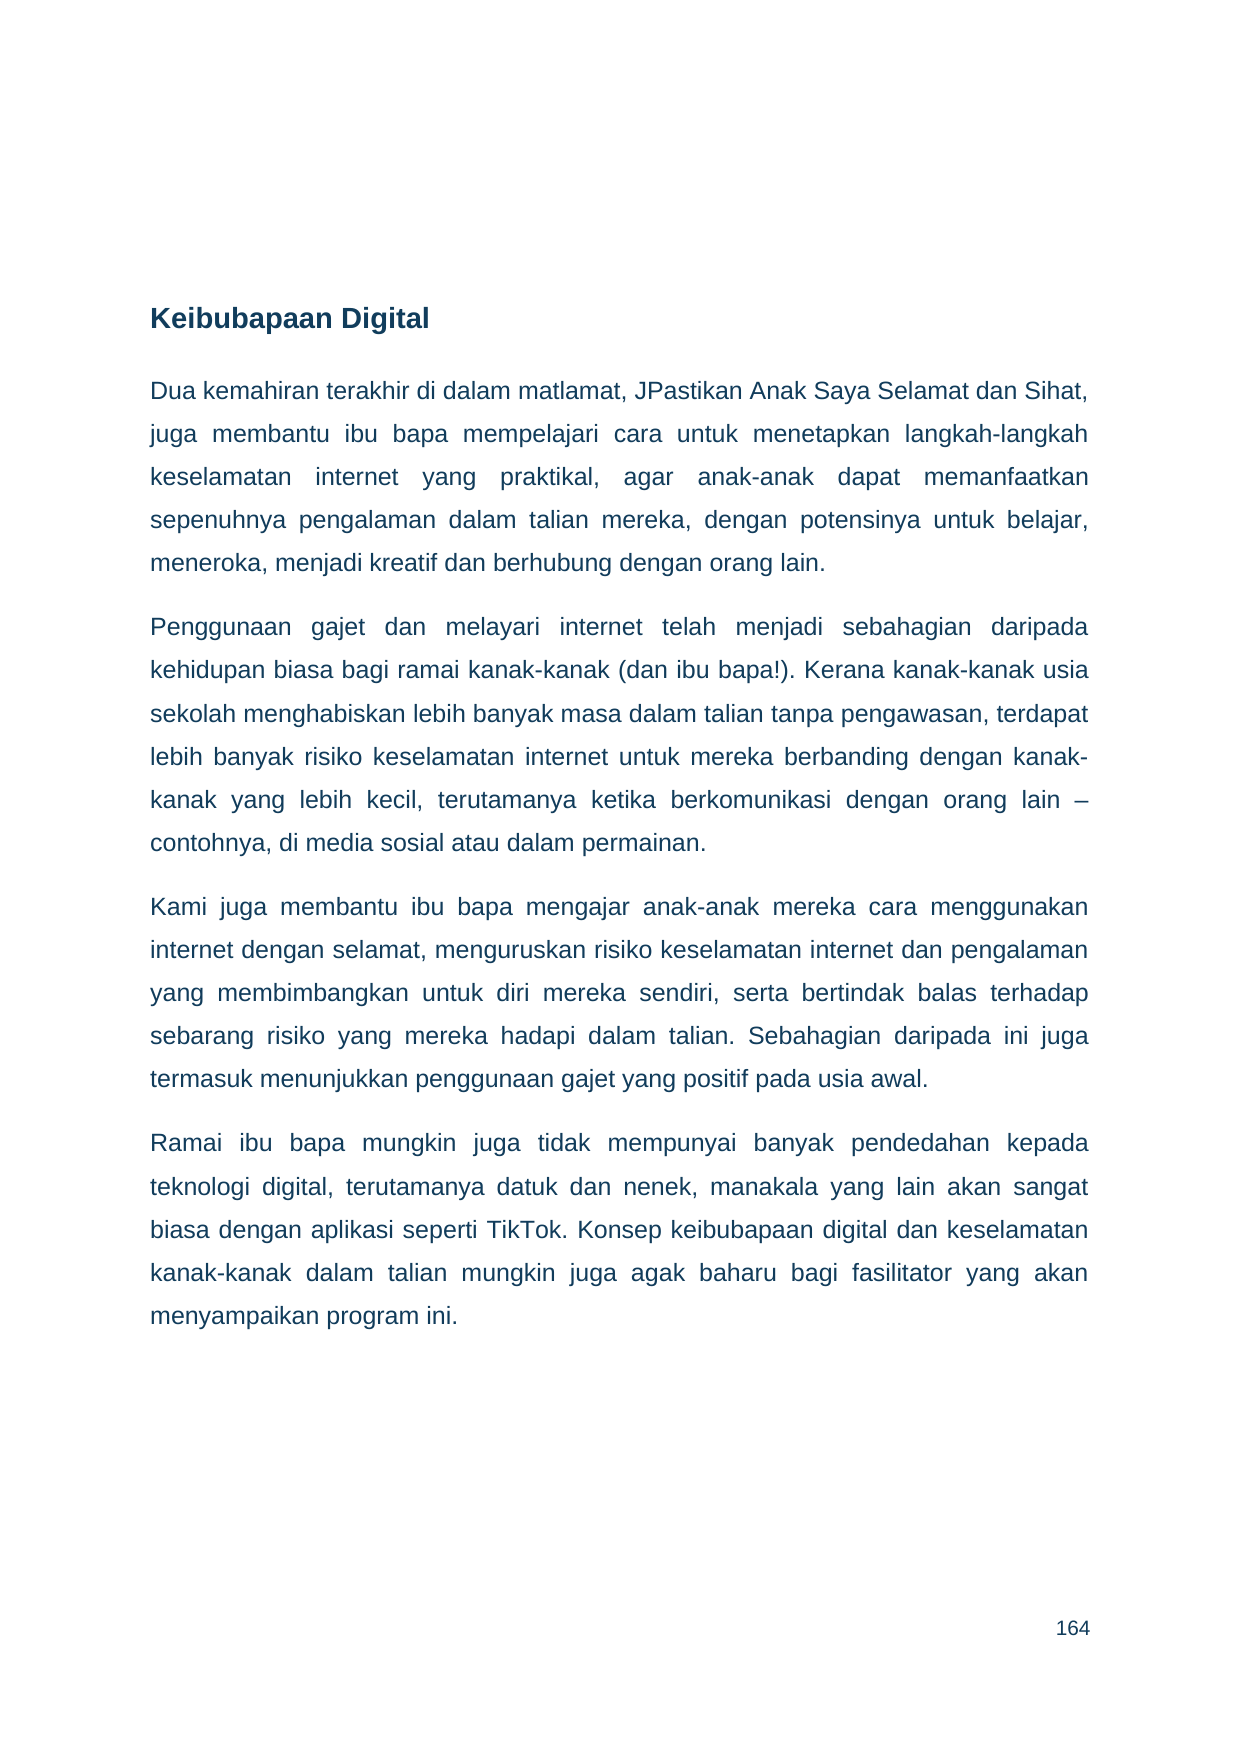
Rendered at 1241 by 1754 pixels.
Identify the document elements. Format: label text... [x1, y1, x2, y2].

text Penggunaan gajet dan melayari internet telah menjadi sebahagian daripada kehidupan biasa bagi ramai kanak-kanak (dan ibu bapa!). Kerana kanak-kanak usia sekolah menghabiskan lebih banyak masa dalam talian tanpa pengawasan, terdapat lebih banyak risiko keselamatan internet untuk mereka berbanding dengan kanak-kanak yang lebih kecil, terutamanya ketika berkomunikasi dengan orang lain – contohnya, di media sosial atau dalam permainan. [150, 612, 1090, 857]
text Kami juga membantu ibu bapa mengajar anak-anak mereka cara menggunakan internet dengan selamat, menguruskan risiko keselamatan internet dan pengalaman yang membimbangkan untuk diri mereka sendiri, serta bertindak balas terhadap sebarang risiko yang mereka hadapi dalam talian. Sebahagian daripada ini juga termasuk menunjukkan penggunaan gajet yang positif pada usia awal. [150, 892, 1090, 1093]
text Ramai ibu bapa mungkin juga tidak mempunyai banyak pendedahan kepada teknologi digital, terutamanya datuk dan nenek, manakala yang lain akan sangat biasa dengan aplikasi seperti TikTok. Konsep keibubapaan digital dan keselamatan kanak-kanak dalam talian mungkin juga agak baharu bagi fasilitator yang akan menyampaikan program ini. [150, 1128, 1090, 1330]
subtitle Keibubapaan Digital [150, 301, 1090, 334]
text Dua kemahiran terakhir di dalam matlamat, JPastikan Anak Saya Selamat dan Sihat, juga membantu ibu bapa mempelajari cara untuk menetapkan langkah-langkah keselamatan internet yang praktikal, agar anak-anak dapat memanfaatkan sepenuhnya pengalaman dalam talian mereka, dengan potensinya untuk belajar, meneroka, menjadi kreatif dan berhubung dengan orang lain. [150, 376, 1090, 577]
